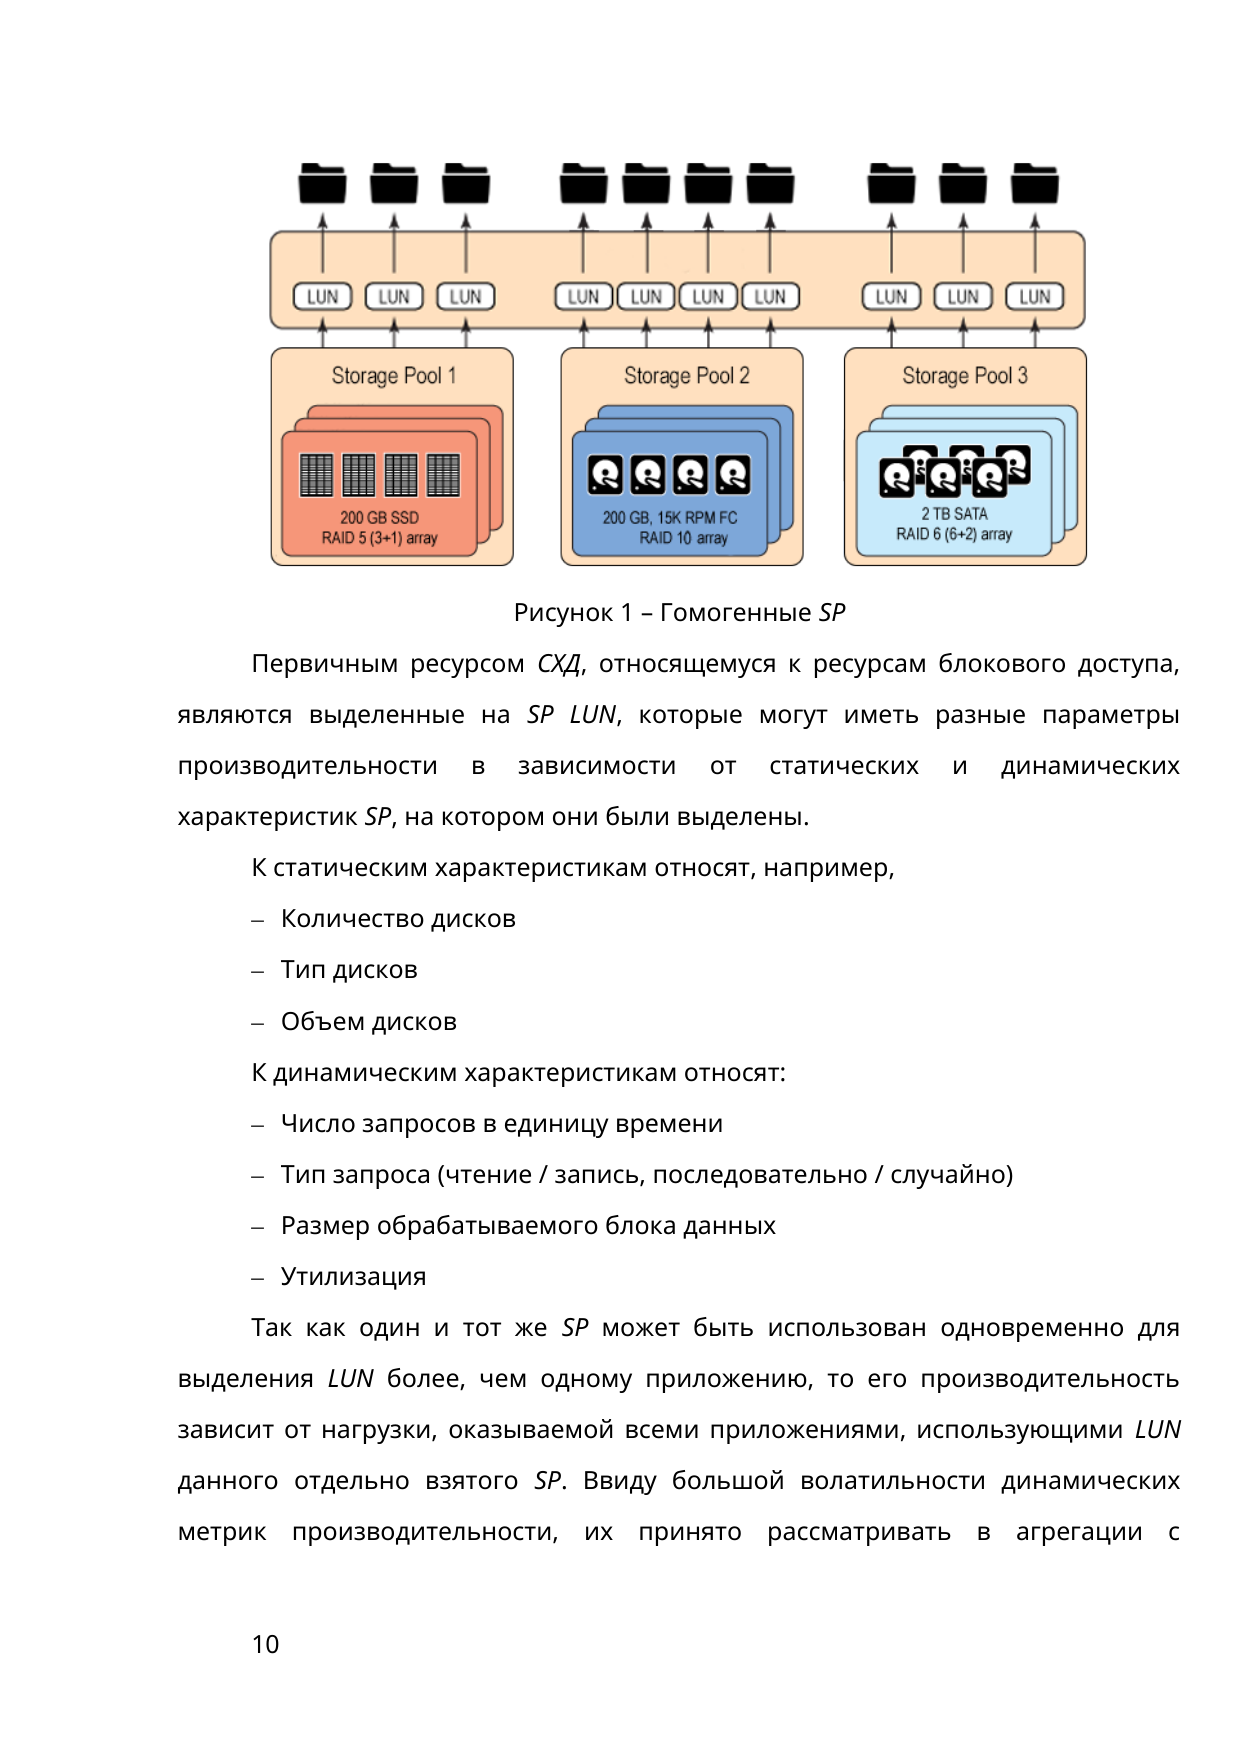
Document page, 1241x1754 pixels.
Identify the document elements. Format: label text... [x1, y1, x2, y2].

text Размер обрабатываемого блока данных [251, 1207, 1181, 1241]
text Число запросов в единицу времени [251, 1105, 1181, 1139]
text Тип запроса (чтение / запись, последовательно / случайно) [251, 1156, 1181, 1190]
text Рисунок 1 – Гомогенные SP [177, 595, 1181, 629]
text К статическим характеристикам относят, например, [177, 850, 1181, 884]
picture [259, 118, 1099, 578]
text Количество дисков [251, 901, 1181, 935]
text Тип дисков [251, 952, 1181, 986]
text К динамическим характеристикам относят: [177, 1054, 1181, 1088]
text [177, 1309, 1181, 1548]
text Объем дисков [251, 1003, 1181, 1037]
text Первичным ресурсом СХД, относящемуся к ресурсам блокового доступа, являются выделенные на SP LUN, которые могут иметь разные параметры производительности в зависимости от статических и динамических характеристик SP, на котором они были выделены. [177, 646, 1181, 833]
text Утилизация [251, 1258, 1181, 1292]
